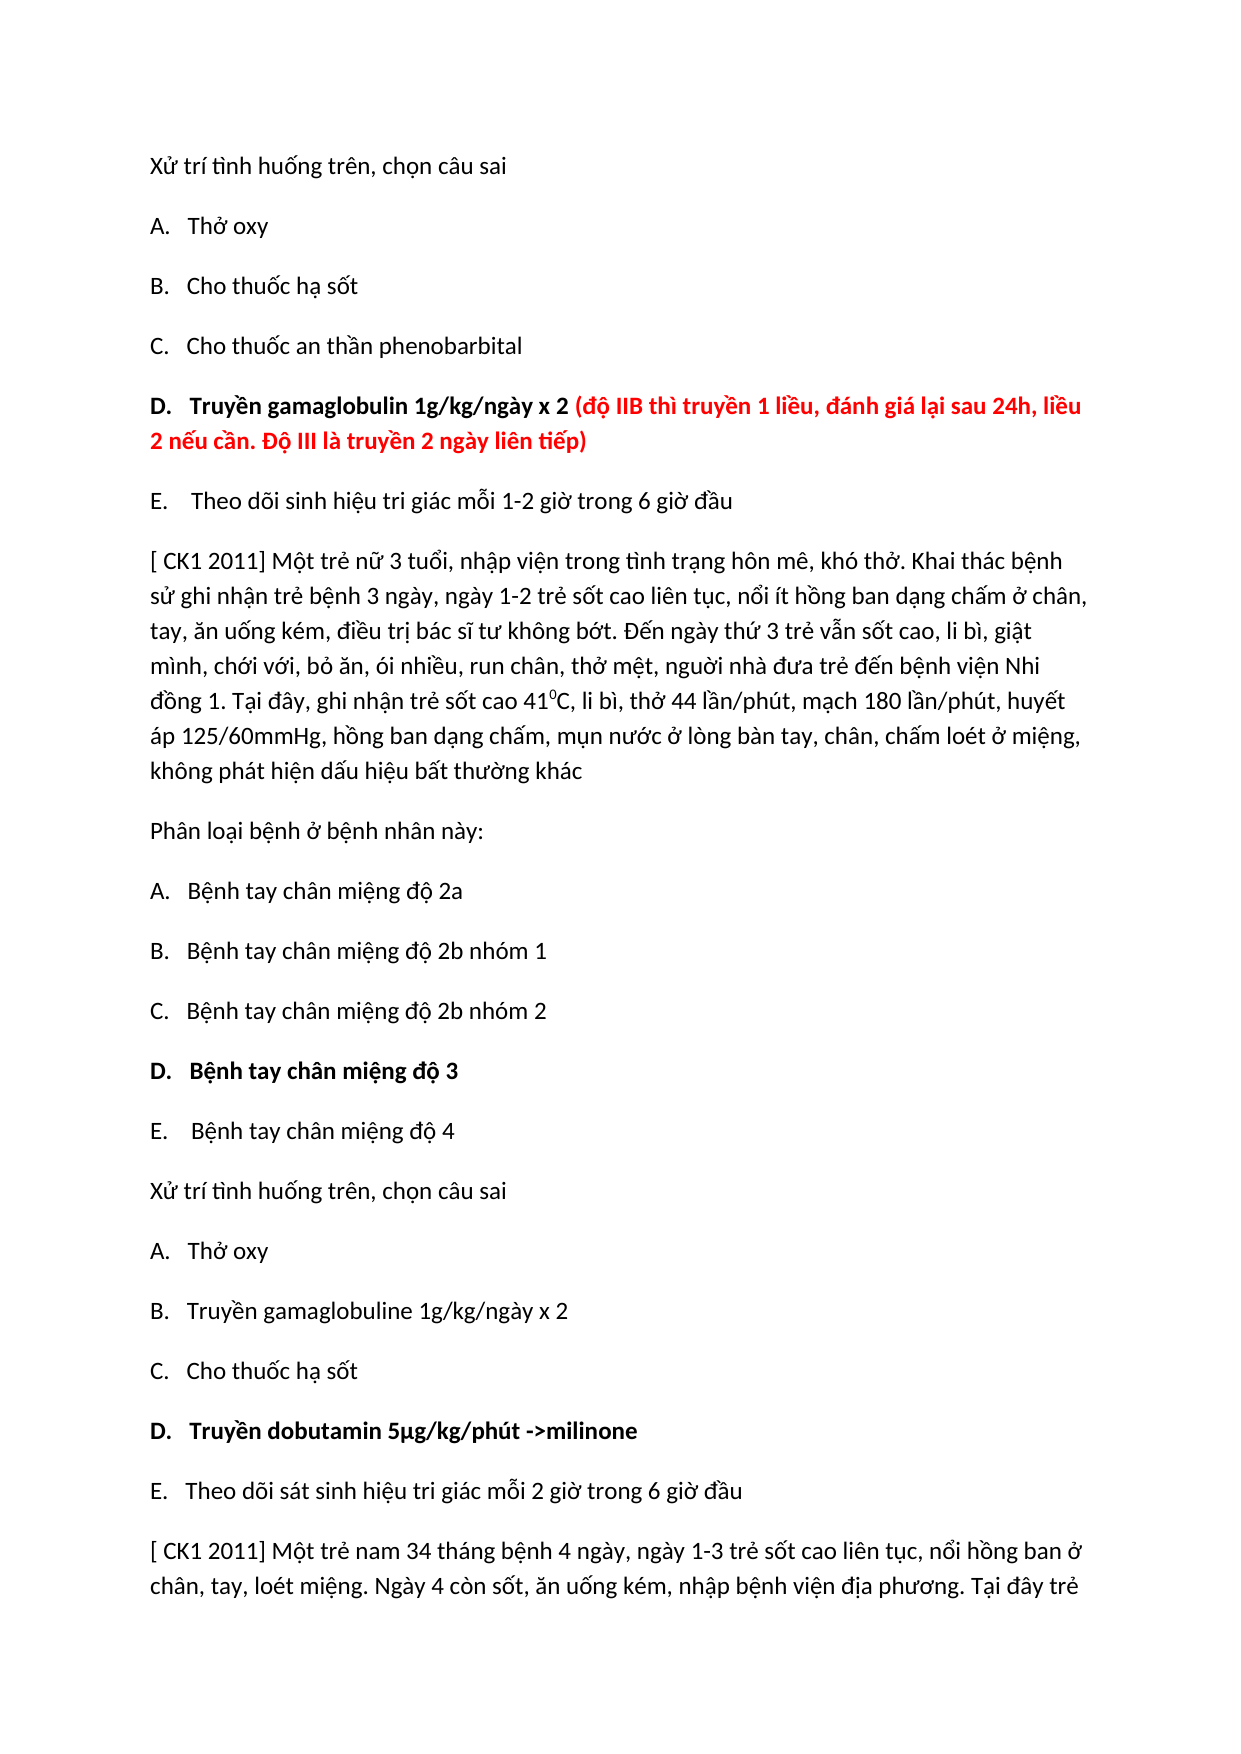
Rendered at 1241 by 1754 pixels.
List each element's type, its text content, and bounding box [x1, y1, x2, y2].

text D. Bệnh tay chân miệng độ 3 [150, 1055, 1090, 1086]
text A. Thở oxy [150, 210, 1090, 241]
text A. Thở oxy [150, 1235, 1090, 1266]
text B. Truyền gamaglobuline 1g/kg/ngày x 2 [150, 1295, 1090, 1326]
text E. Theo dõi sinh hiệu tri giác mỗi 1-2 giờ trong 6 giờ đầu [150, 485, 1090, 516]
text A. Bệnh tay chân miệng độ 2a [150, 875, 1090, 906]
text C. Bệnh tay chân miệng độ 2b nhóm 2 [150, 995, 1090, 1026]
text B. Bệnh tay chân miệng độ 2b nhóm 1 [150, 935, 1090, 966]
text C. Cho thuốc an thần phenobarbital [150, 330, 1090, 361]
text [ CK1 2011] Một trẻ nữ 3 tuổi, nhập viện trong tình trạng hôn mê, khó thở. Khai thác bệnh sử ghi nhận trẻ bệnh 3 ngày, ngày 1-2 trẻ sốt cao liên tục, nổi ít hồng ban dạng chấm ở chân, tay, ăn uống kém, điều trị bác sĩ tư không bớt. Đến ngày thứ 3 trẻ vẫn sốt cao, li bì, giật mình, chới với, bỏ ăn, ói nhiều, run chân, thở mệt, nguời nhà đưa trẻ đến bệnh viện Nhi đồng 1. Tại đây, ghi nhận trẻ sốt cao 410C, li bì, thở 44 lần/phút, mạch 180 lần/phút, huyết áp 125/60mmHg, hồng ban dạng chấm, mụn nước ở lòng bàn tay, chân, chấm loét ở miệng, không phát hiện dấu hiệu bất thường khác [150, 545, 1090, 786]
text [150, 1535, 1090, 1601]
text B. Cho thuốc hạ sốt [150, 270, 1090, 301]
text Phân loại bệnh ở bệnh nhân này: [150, 815, 1090, 846]
text Xử trí tình huống trên, chọn câu sai [150, 150, 1090, 181]
text C. Cho thuốc hạ sốt [150, 1355, 1090, 1386]
text Xử trí tình huống trên, chọn câu sai [150, 1175, 1090, 1206]
text D. Truyền gamaglobulin 1g/kg/ngày x 2 (độ IIB thì truyền 1 liều, đánh giá lại sau 24h, liều 2 nếu cần. Độ III là truyền 2 ngày liên tiếp) [150, 390, 1090, 456]
text E. Theo dõi sát sinh hiệu tri giác mỗi 2 giờ trong 6 giờ đầu [150, 1475, 1090, 1506]
text E. Bệnh tay chân miệng độ 4 [150, 1115, 1090, 1146]
text D. Truyền dobutamin 5µg/kg/phút ->milinone [150, 1415, 1090, 1446]
